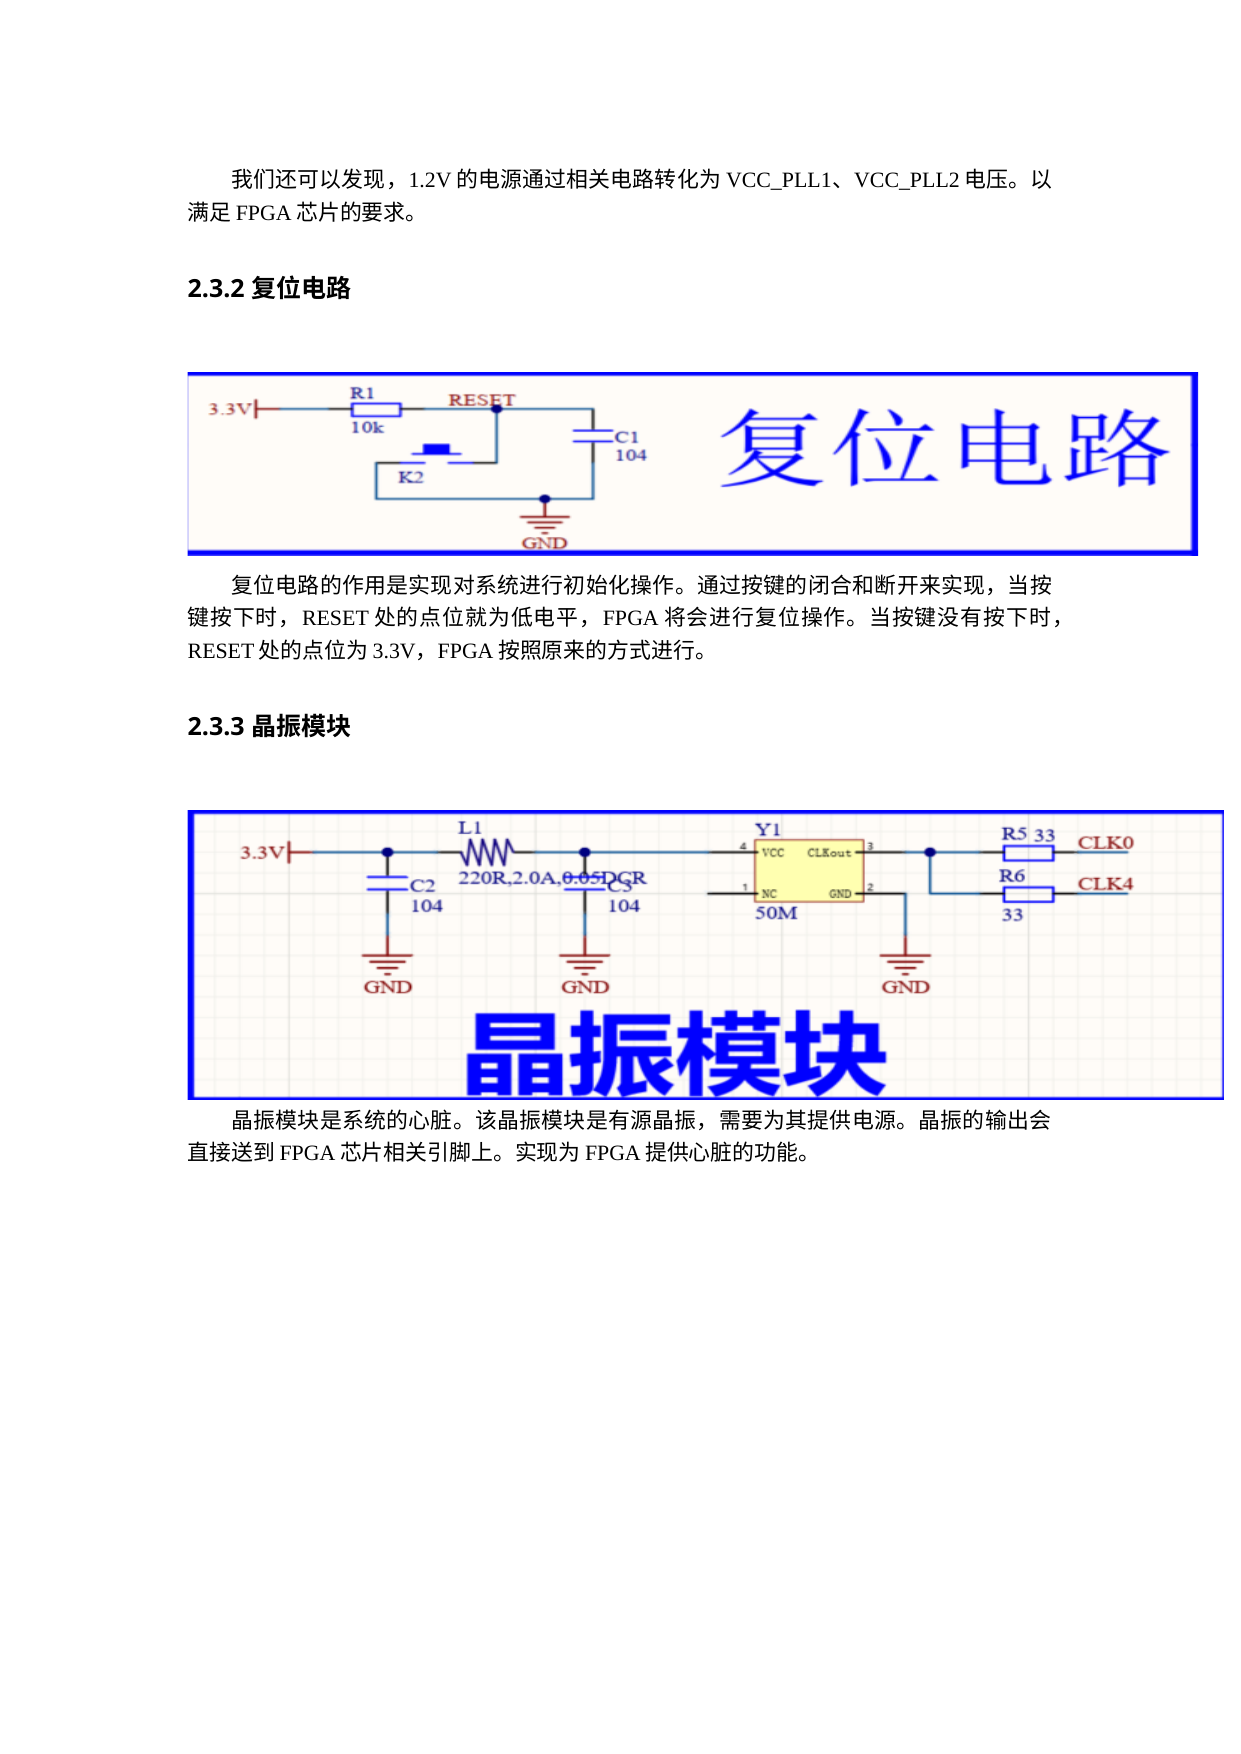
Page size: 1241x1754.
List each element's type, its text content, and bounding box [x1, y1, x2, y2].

picture [187, 372, 1199, 556]
text 我们还可以发现，1.2V的电源通过相关电路转化为VCC_PLL1、VCC_PLL2电压。以满足FPGA芯片的要求。 [187, 162, 1053, 227]
subtitle 2.3.2 复位电路 [187, 254, 1053, 319]
text 晶振模块是系统的心脏。该晶振模块是有源晶振，需要为其提供电源。晶振的输出会直接送到FPGA芯片相关引脚上。实现为FPGA提供心脏的功能。 [187, 1102, 1053, 1167]
text 复位电路的作用是实现对系统进行初始化操作。通过按键的闭合和断开来实现，当按键按下时，RESET处的点位就为低电平，FPGA将会进行复位操作。当按键没有按下时，RESET处的点位为3.3V，FPGA按照原来的方式进行。 [187, 567, 1053, 665]
picture [187, 810, 1224, 1100]
subtitle 2.3.3 晶振模块 [187, 692, 1053, 757]
